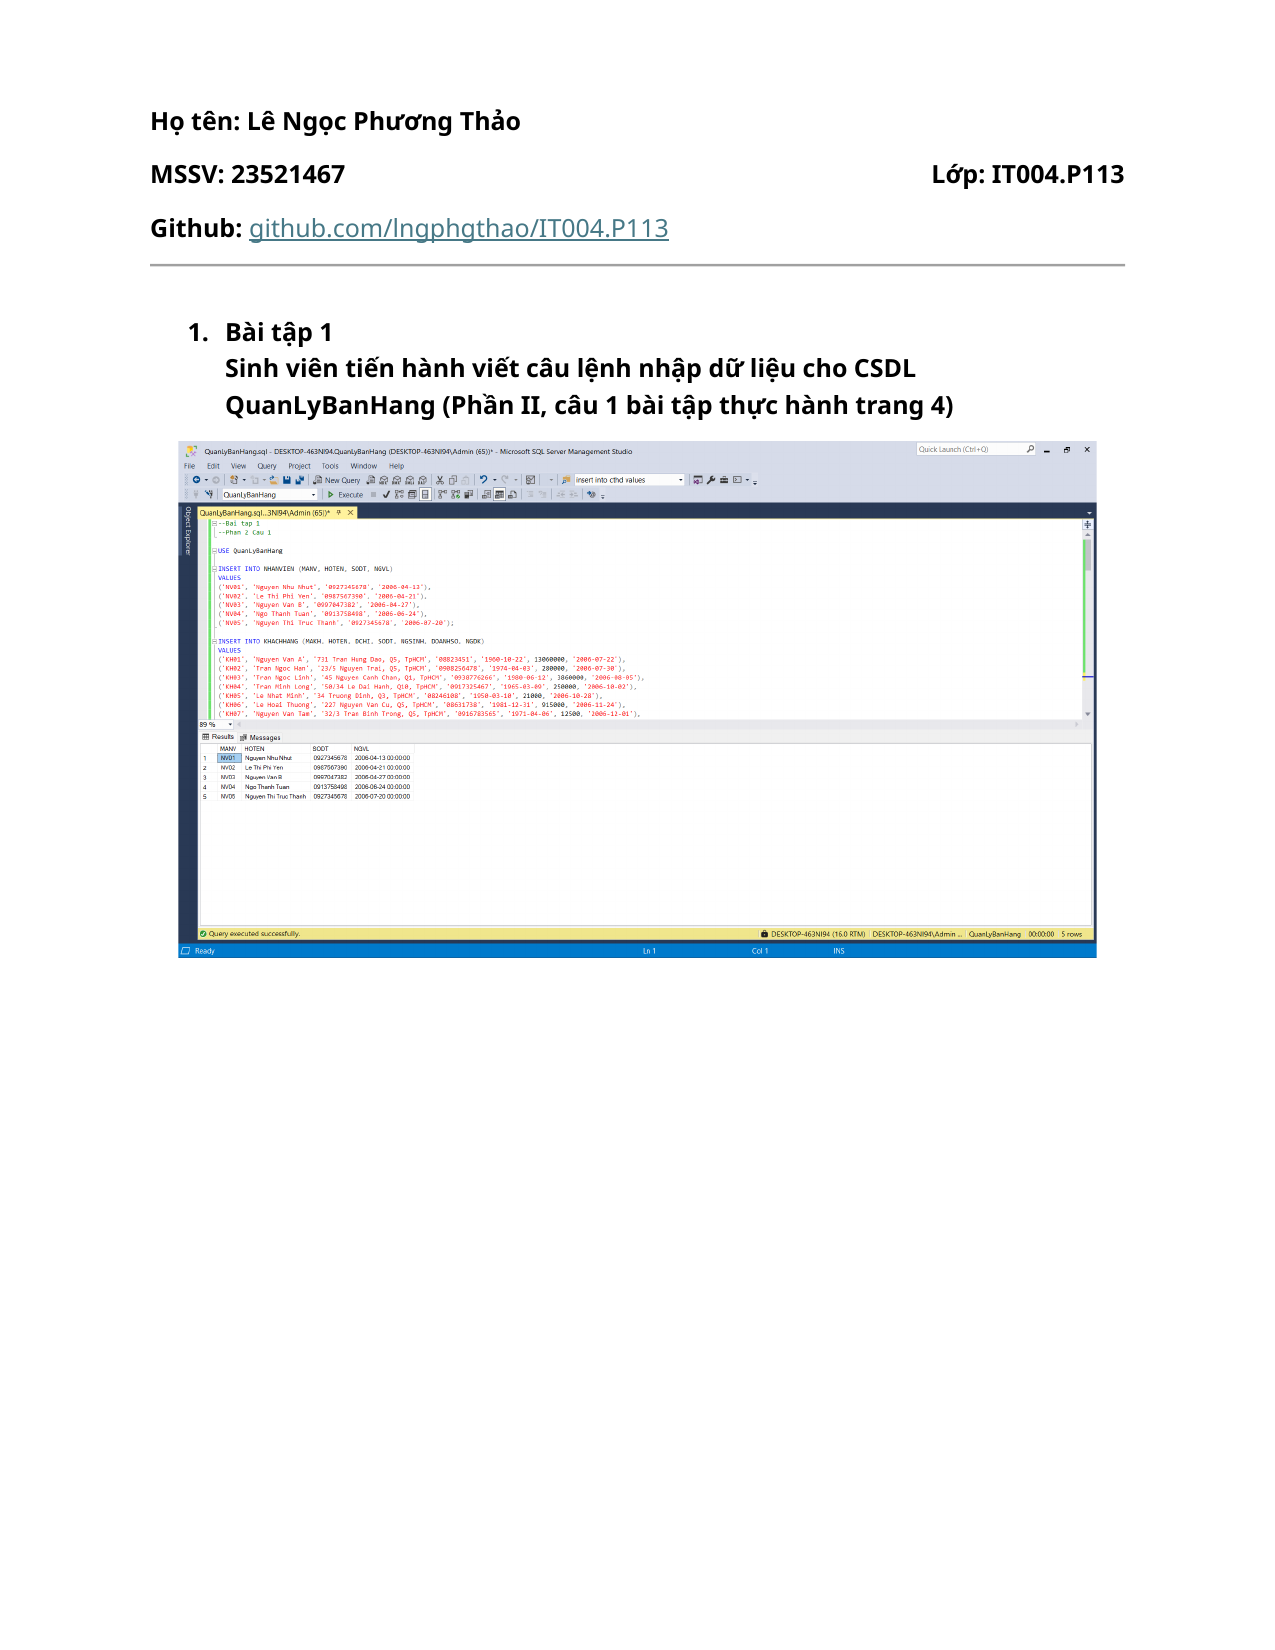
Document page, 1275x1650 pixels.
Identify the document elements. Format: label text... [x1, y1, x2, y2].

text Họ tên: Lê Ngọc Phương Thảo [150, 103, 1125, 137]
text MSSV: 23521467 Lớp: IT004.P113 [150, 157, 1125, 191]
text Github: github.com/lngphgthao/IT004.P113 [150, 210, 1125, 244]
list Bài tập 1 [187, 314, 1125, 348]
list Sinh viên tiến hành viết câu lệnh nhập dữ liệu cho CSDL QuanLyBanHang (Phần II, câu 1 bài tập thực hành trang 4) [225, 351, 1125, 422]
picture [178, 441, 1097, 958]
